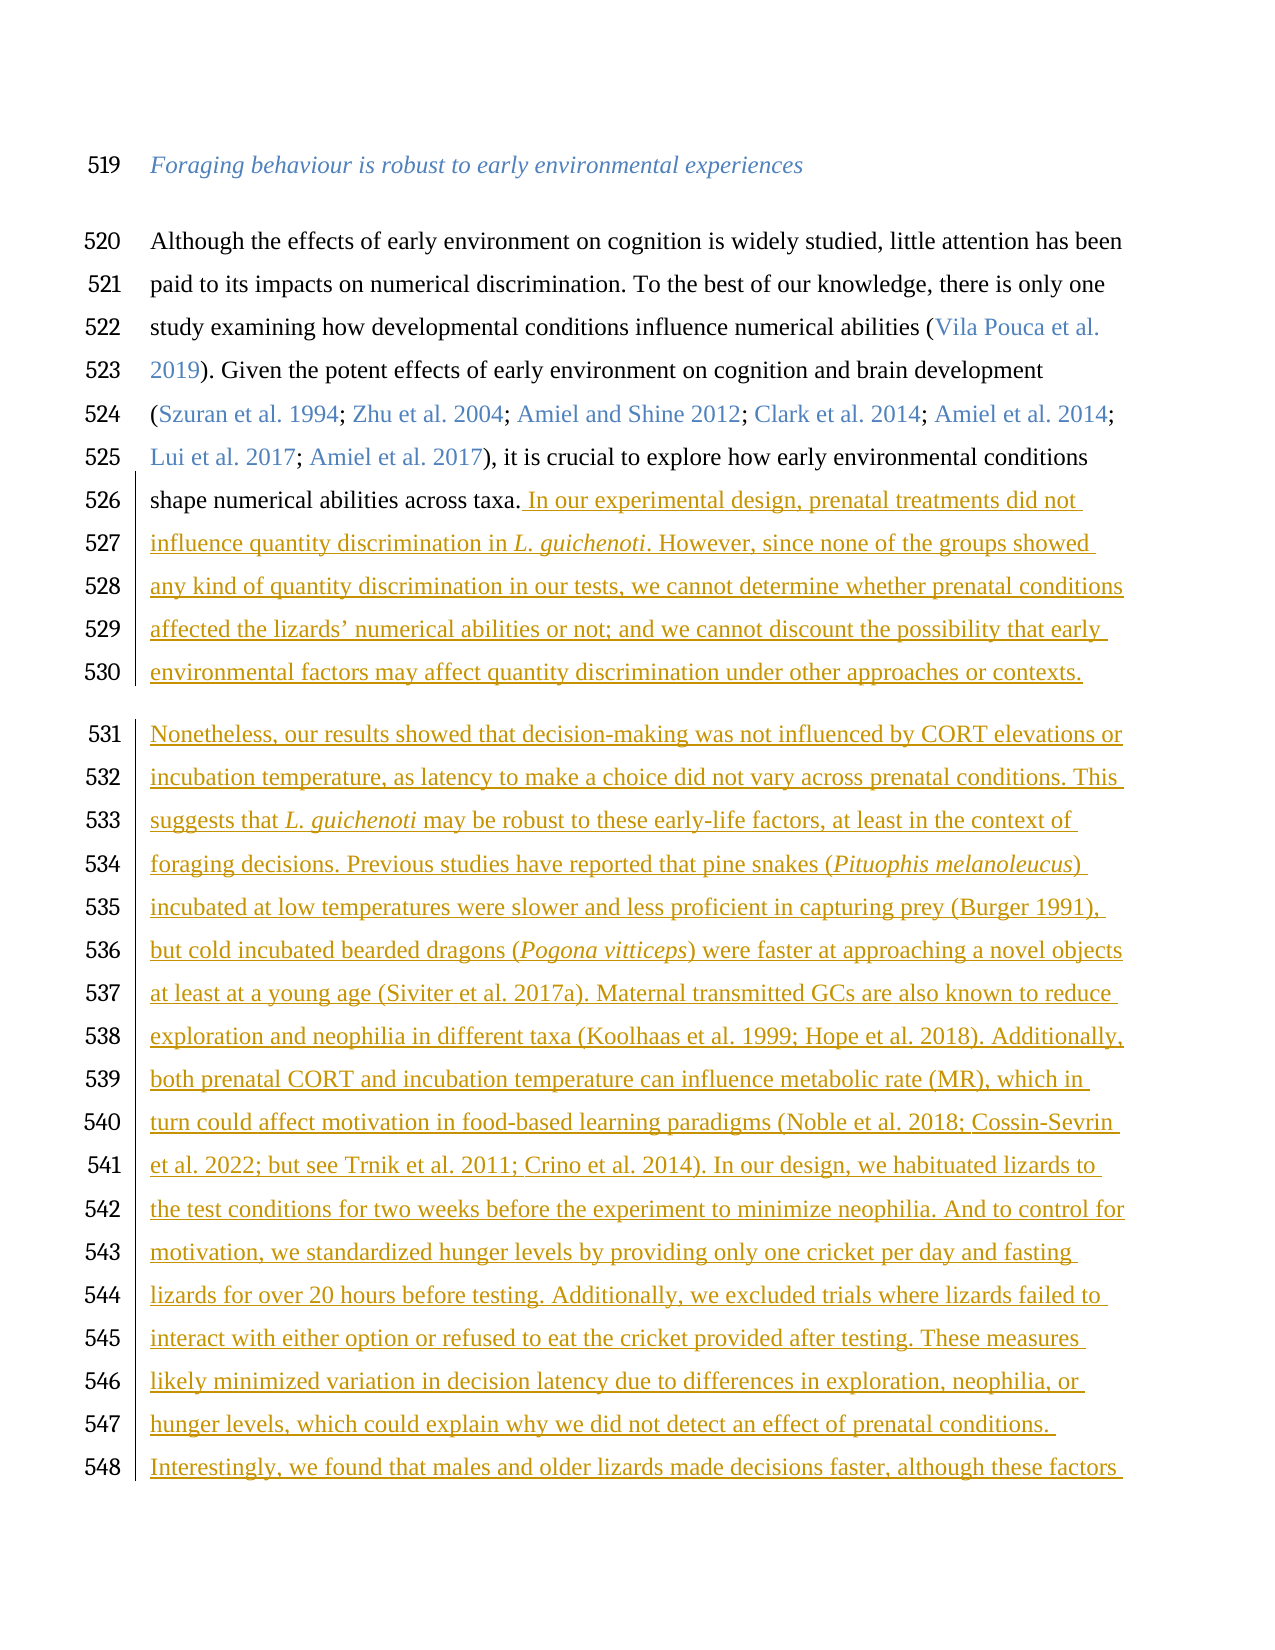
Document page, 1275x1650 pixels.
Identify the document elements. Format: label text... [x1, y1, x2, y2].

subtitle Foraging behaviour is robust to early environmental experiences [150, 150, 1125, 179]
text Although the effects of early environment on cognition is widely studied, little attention has been paid to its impacts on numerical discrimination. To the best of our knowledge, there is only one study examining how developmental conditions influence numerical abilities (Vila Pouca et al. 2019). Given the potent effects of early environment on cognition and brain development (Szuran et al. 1994; Zhu et al. 2004; Amiel and Shine 2012; Clark et al. 2014; Amiel et al. 2014; Lui et al. 2017; Amiel et al. 2017), it is crucial to explore how early environmental conditions shape numerical abilities across taxa. [150, 226, 1125, 686]
